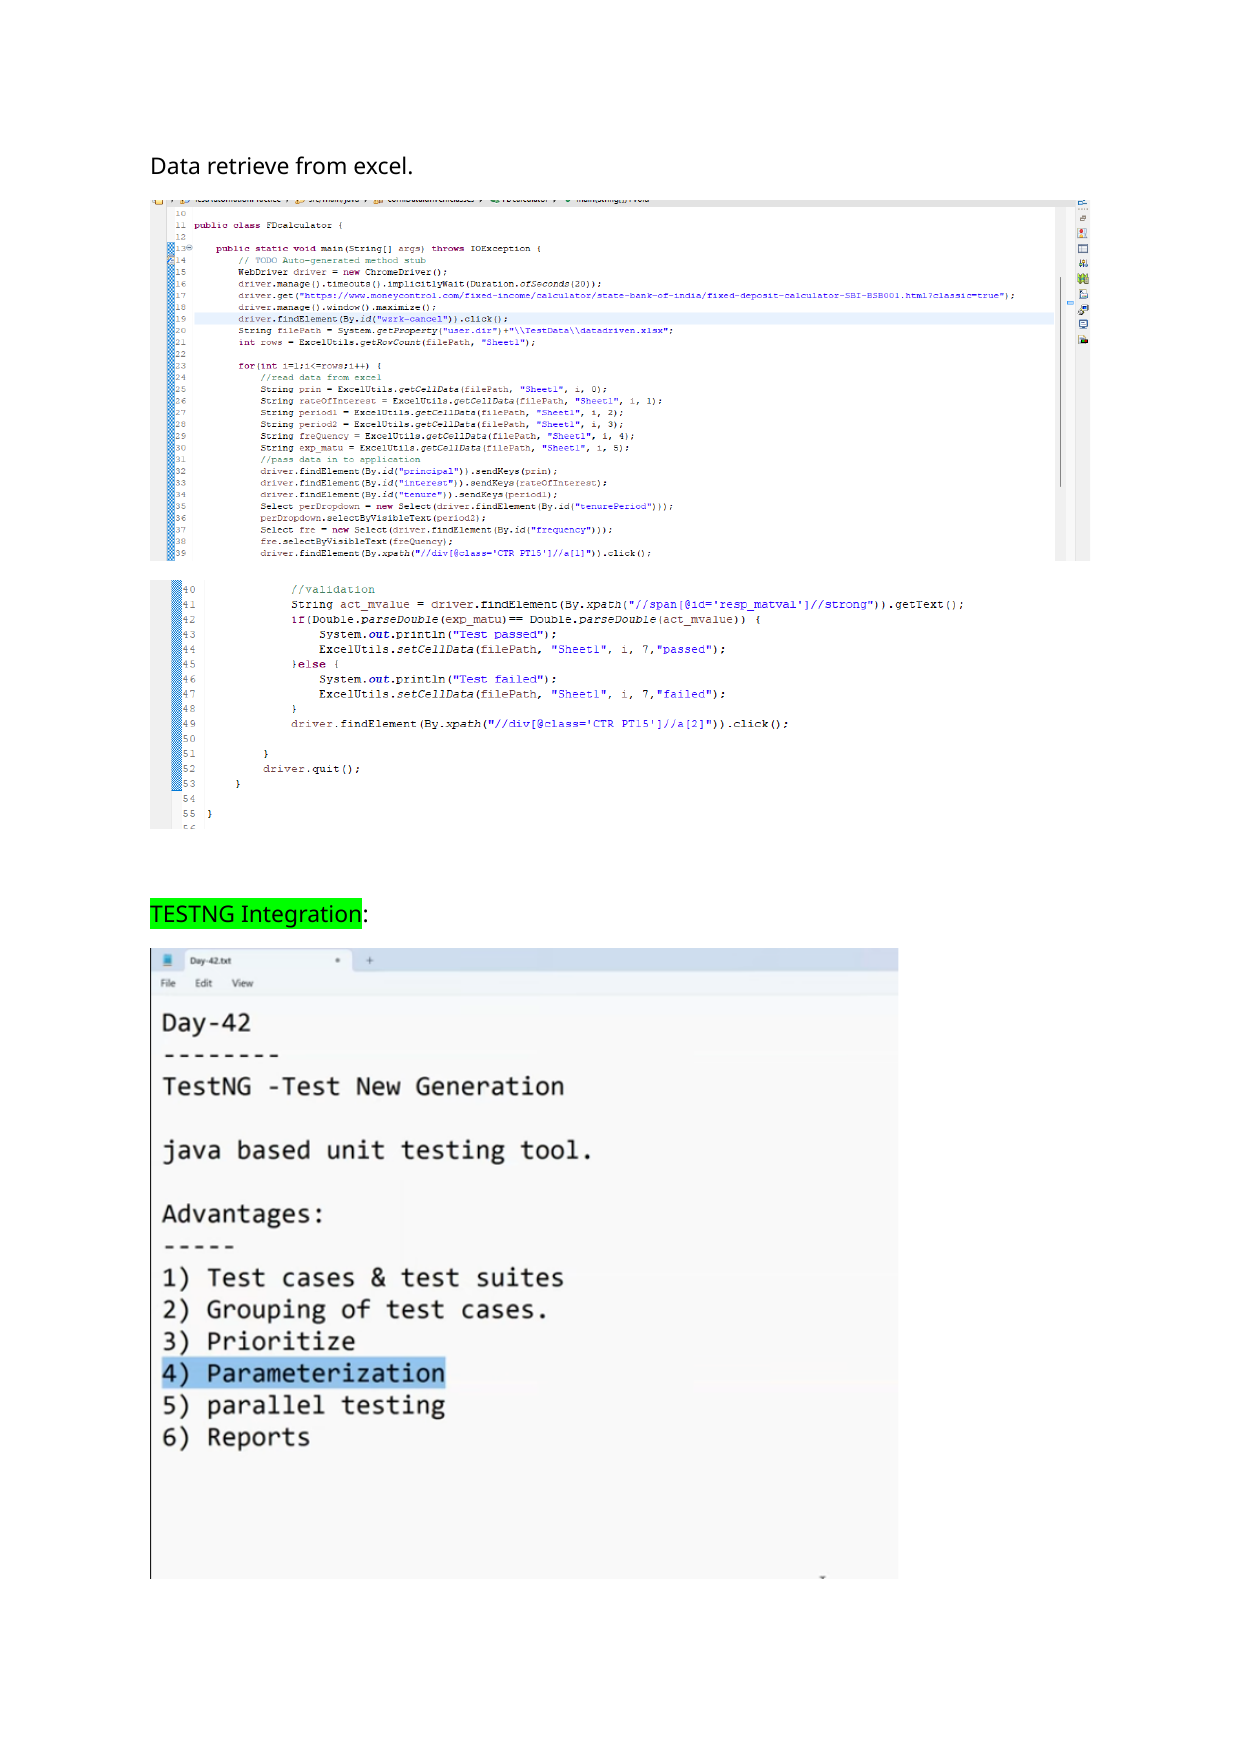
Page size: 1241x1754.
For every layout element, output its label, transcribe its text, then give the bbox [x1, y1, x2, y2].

text Data retrieve from excel. [150, 150, 1090, 181]
picture [150, 948, 899, 1579]
picture [150, 200, 1091, 561]
text TESTNG Integration: [362, 898, 1090, 929]
picture [150, 580, 1091, 829]
